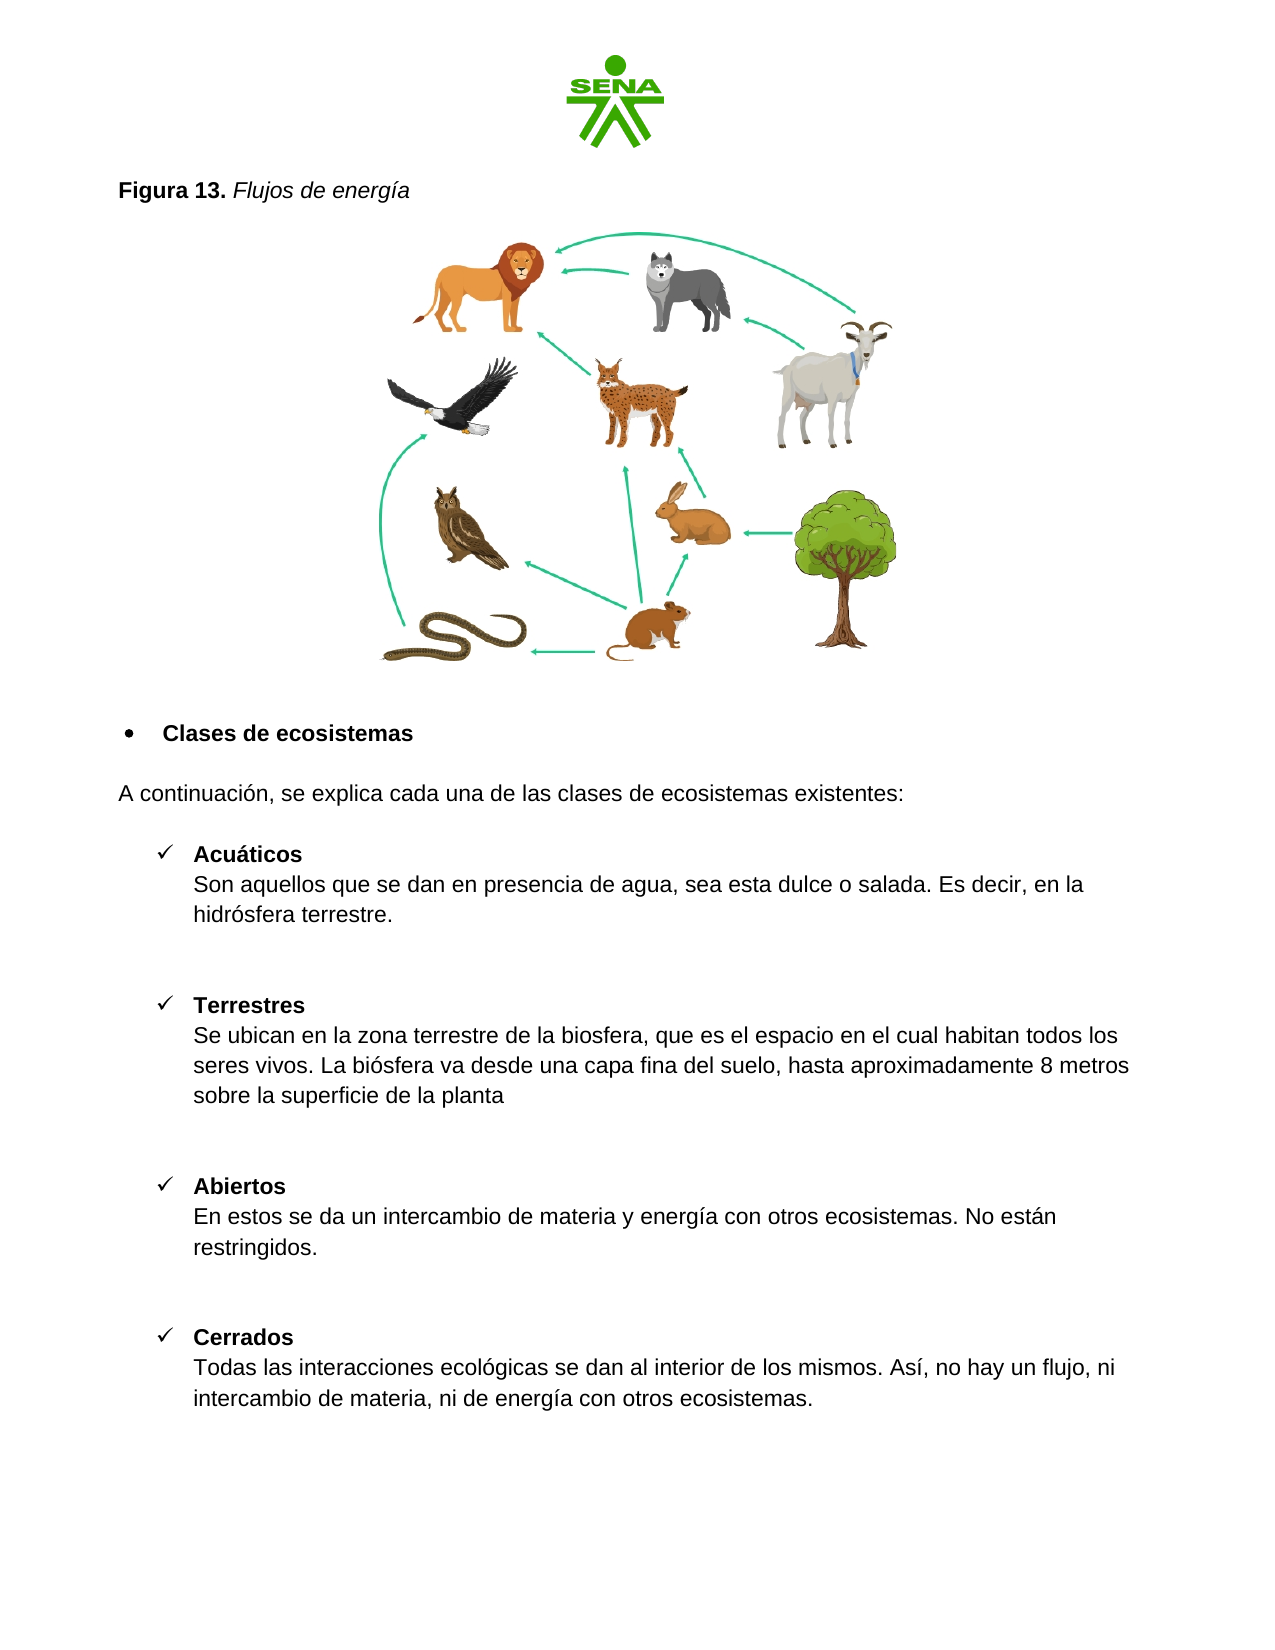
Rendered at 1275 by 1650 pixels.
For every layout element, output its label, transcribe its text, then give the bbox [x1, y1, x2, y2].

picture [566, 55, 664, 148]
list Todas las interacciones ecológicas se dan al interior de los mismos. Así, no hay un flujo, ni intercambio de materia, ni de energía con otros ecosistemas. [193, 1354, 1157, 1411]
list Terrestres [156, 992, 1157, 1018]
text A continuación, se explica cada una de las clases de ecosistemas existentes: [118, 780, 1157, 807]
list Se ubican en la zona terrestre de la biosfera, que es el espacio en el cual habitan todos los seres vivos. La biósfera va desde una capa fina del suelo, hasta aproximadamente 8 metros sobre la superficie de la planta [193, 1022, 1157, 1109]
text Figura 13. Flujos de energía [118, 177, 1157, 203]
list En estos se da un intercambio de materia y energía con otros ecosistemas. No están restringidos. [193, 1203, 1157, 1260]
list Son aquellos que se dan en presencia de agua, sea esta dulce o salada. Es decir, en la hidrósfera terrestre. [193, 871, 1157, 927]
list Acuáticos [156, 841, 1157, 867]
list Cerrados [156, 1324, 1157, 1350]
list Clases de ecosistemas [125, 720, 1157, 746]
list Abiertos [156, 1173, 1157, 1199]
